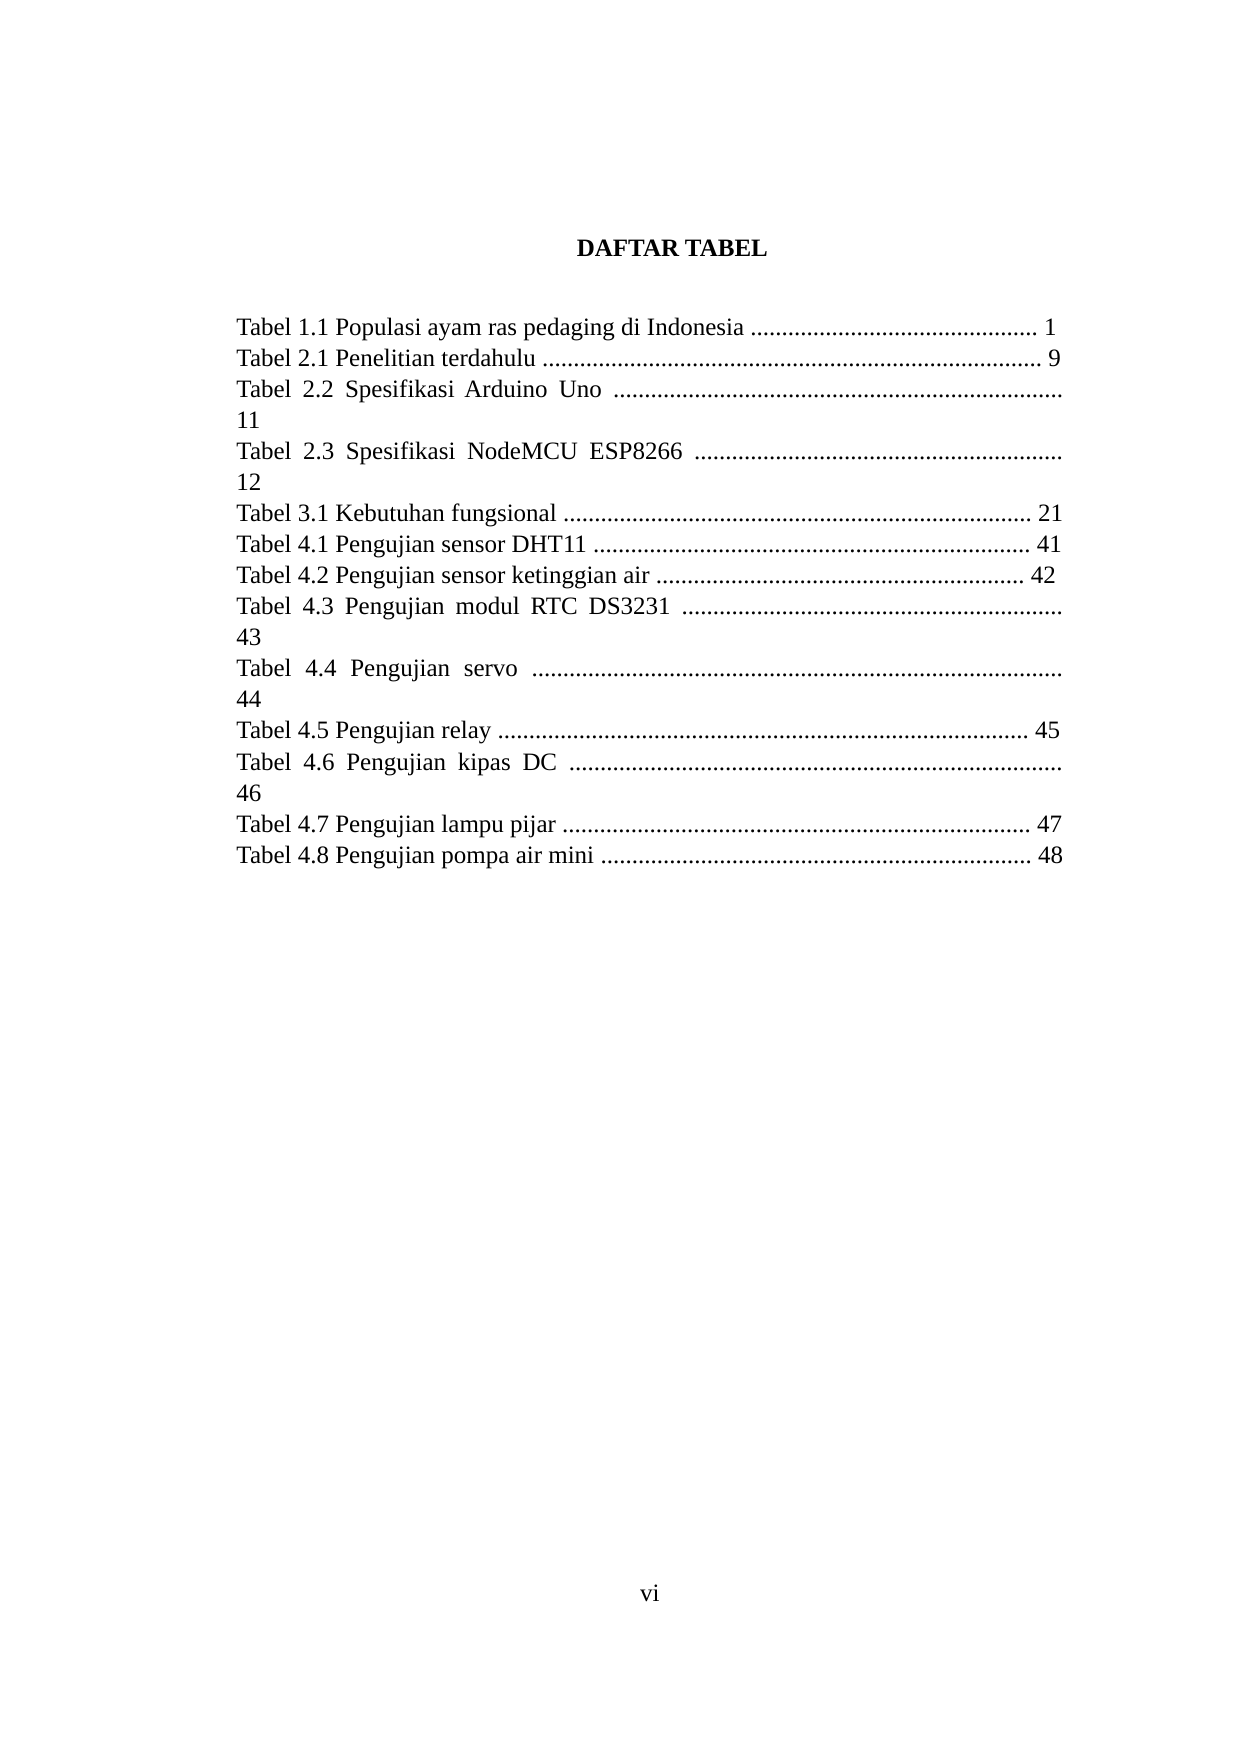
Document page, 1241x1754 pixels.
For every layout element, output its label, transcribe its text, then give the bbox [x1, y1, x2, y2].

text Tabel 4.4 Pengujian servo ..................................................................................... 44 [236, 653, 1063, 713]
text Tabel 4.7 Pengujian lampu pijar ........................................................................... 47 [236, 809, 1063, 837]
text Tabel 4.1 Pengujian sensor DHT11 ...................................................................... 41 [236, 529, 1063, 558]
text Tabel 2.1 Penelitian terdahulu ................................................................................ 9 [236, 343, 1063, 372]
text Tabel 4.5 Pengujian relay ..................................................................................... 45 [236, 716, 1063, 744]
text Tabel 4.2 Pengujian sensor ketinggian air ........................................................... 42 [236, 560, 1063, 589]
text Tabel 4.6 Pengujian kipas DC ............................................................................... 46 [236, 747, 1063, 806]
text Tabel 2.3 Spesifikasi NodeMCU ESP8266 ........................................................... 12 [236, 436, 1063, 496]
subtitle DAFTAR TABEL [281, 233, 1063, 262]
text Tabel 4.3 Pengujian modul RTC DS3231 ............................................................. 43 [236, 591, 1063, 651]
text Tabel 2.2 Spesifikasi Arduino Uno ........................................................................ 11 [236, 374, 1063, 434]
text Tabel 1.1 Populasi ayam ras pedaging di Indonesia .............................................. 1 [236, 312, 1063, 341]
text Tabel 4.8 Pengujian pompa air mini ..................................................................... 48 [236, 840, 1063, 868]
text Tabel 3.1 Kebutuhan fungsional ........................................................................... 21 [236, 498, 1063, 527]
